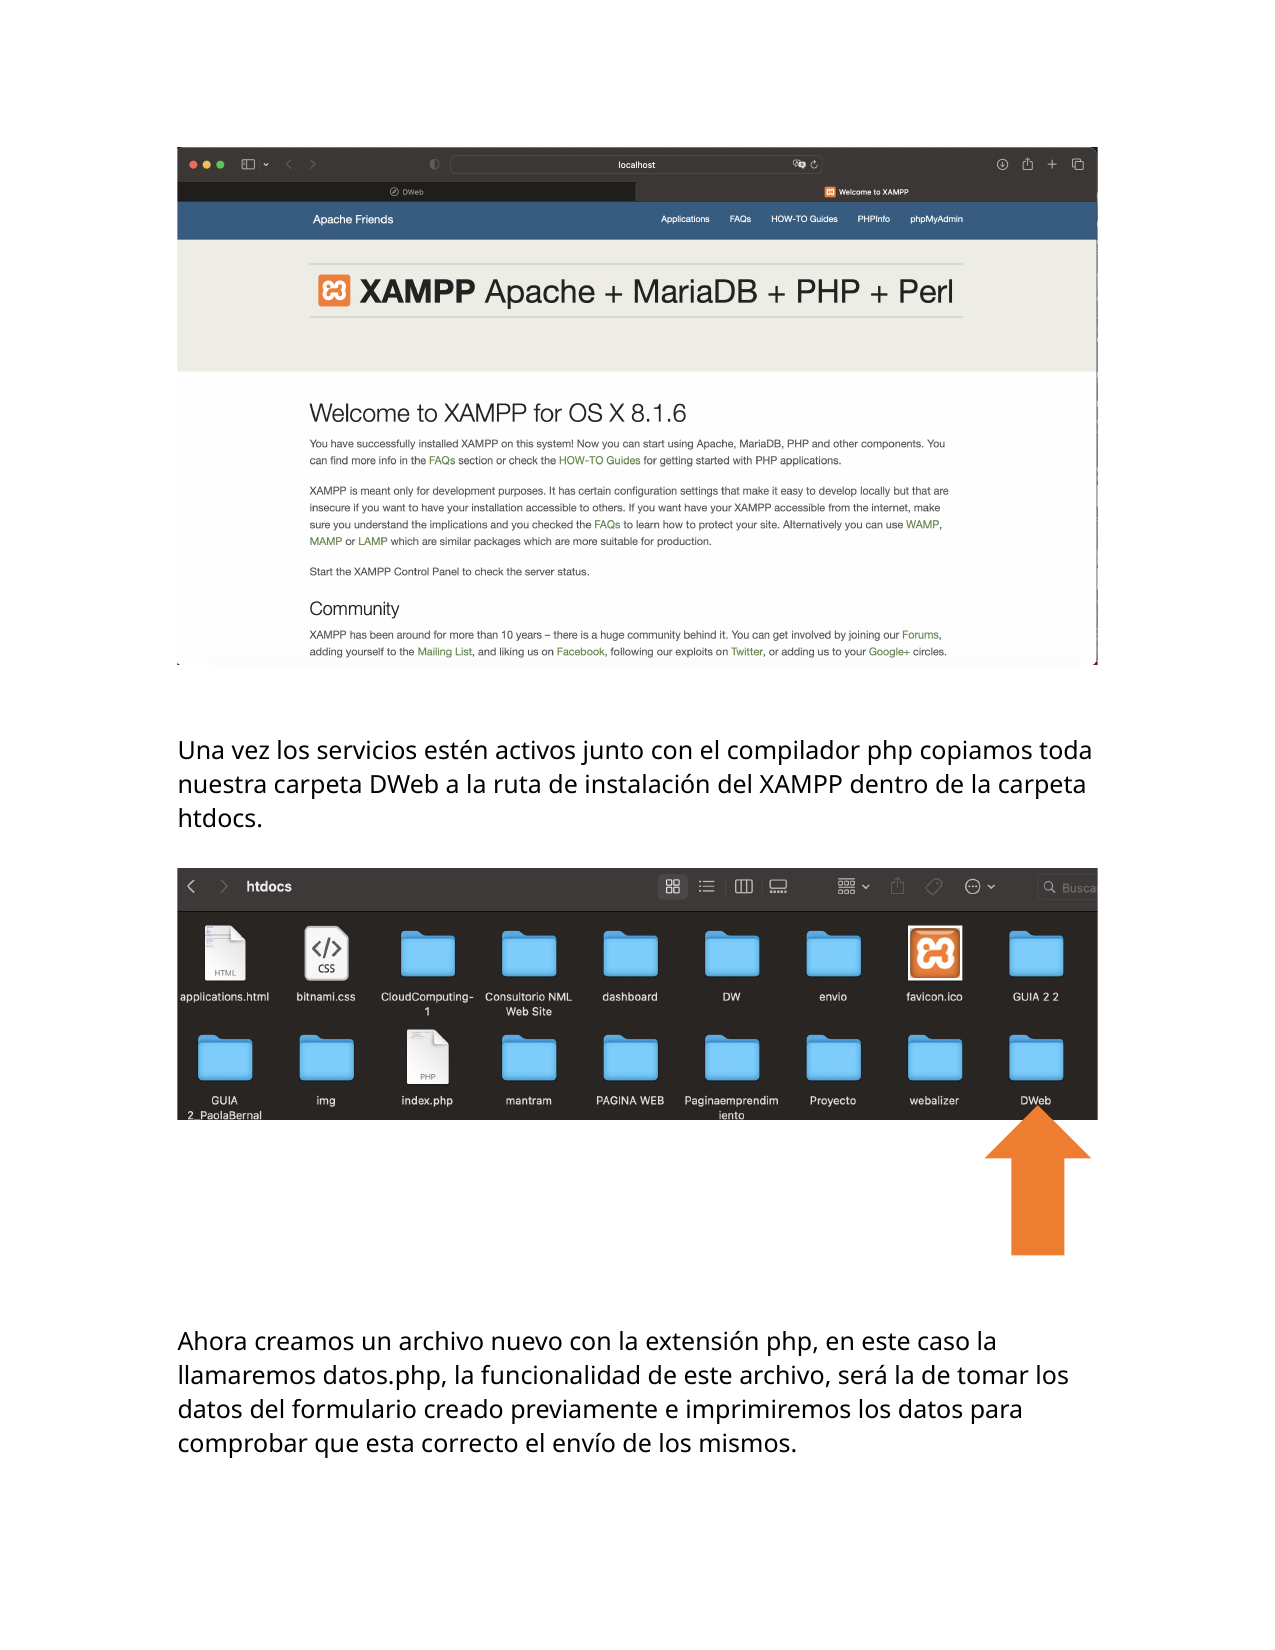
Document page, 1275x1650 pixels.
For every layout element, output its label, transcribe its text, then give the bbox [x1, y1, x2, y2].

picture [177, 868, 1098, 1120]
text Ahora creamos un archivo nuevo con la extensión php, en este caso la llamaremos datos.php, la funcionalidad de este archivo, será la de tomar los datos del formulario creado previamente e imprimiremos los datos para comprobar que esta correcto el envío de los mismos. [177, 1324, 1098, 1460]
text Una vez los servicios estén activos junto con el compilador php copiamos toda nuestra carpeta DWeb a la ruta de instalación del XAMPP dentro de la carpeta htdocs. [177, 733, 1098, 835]
picture [177, 147, 1098, 665]
